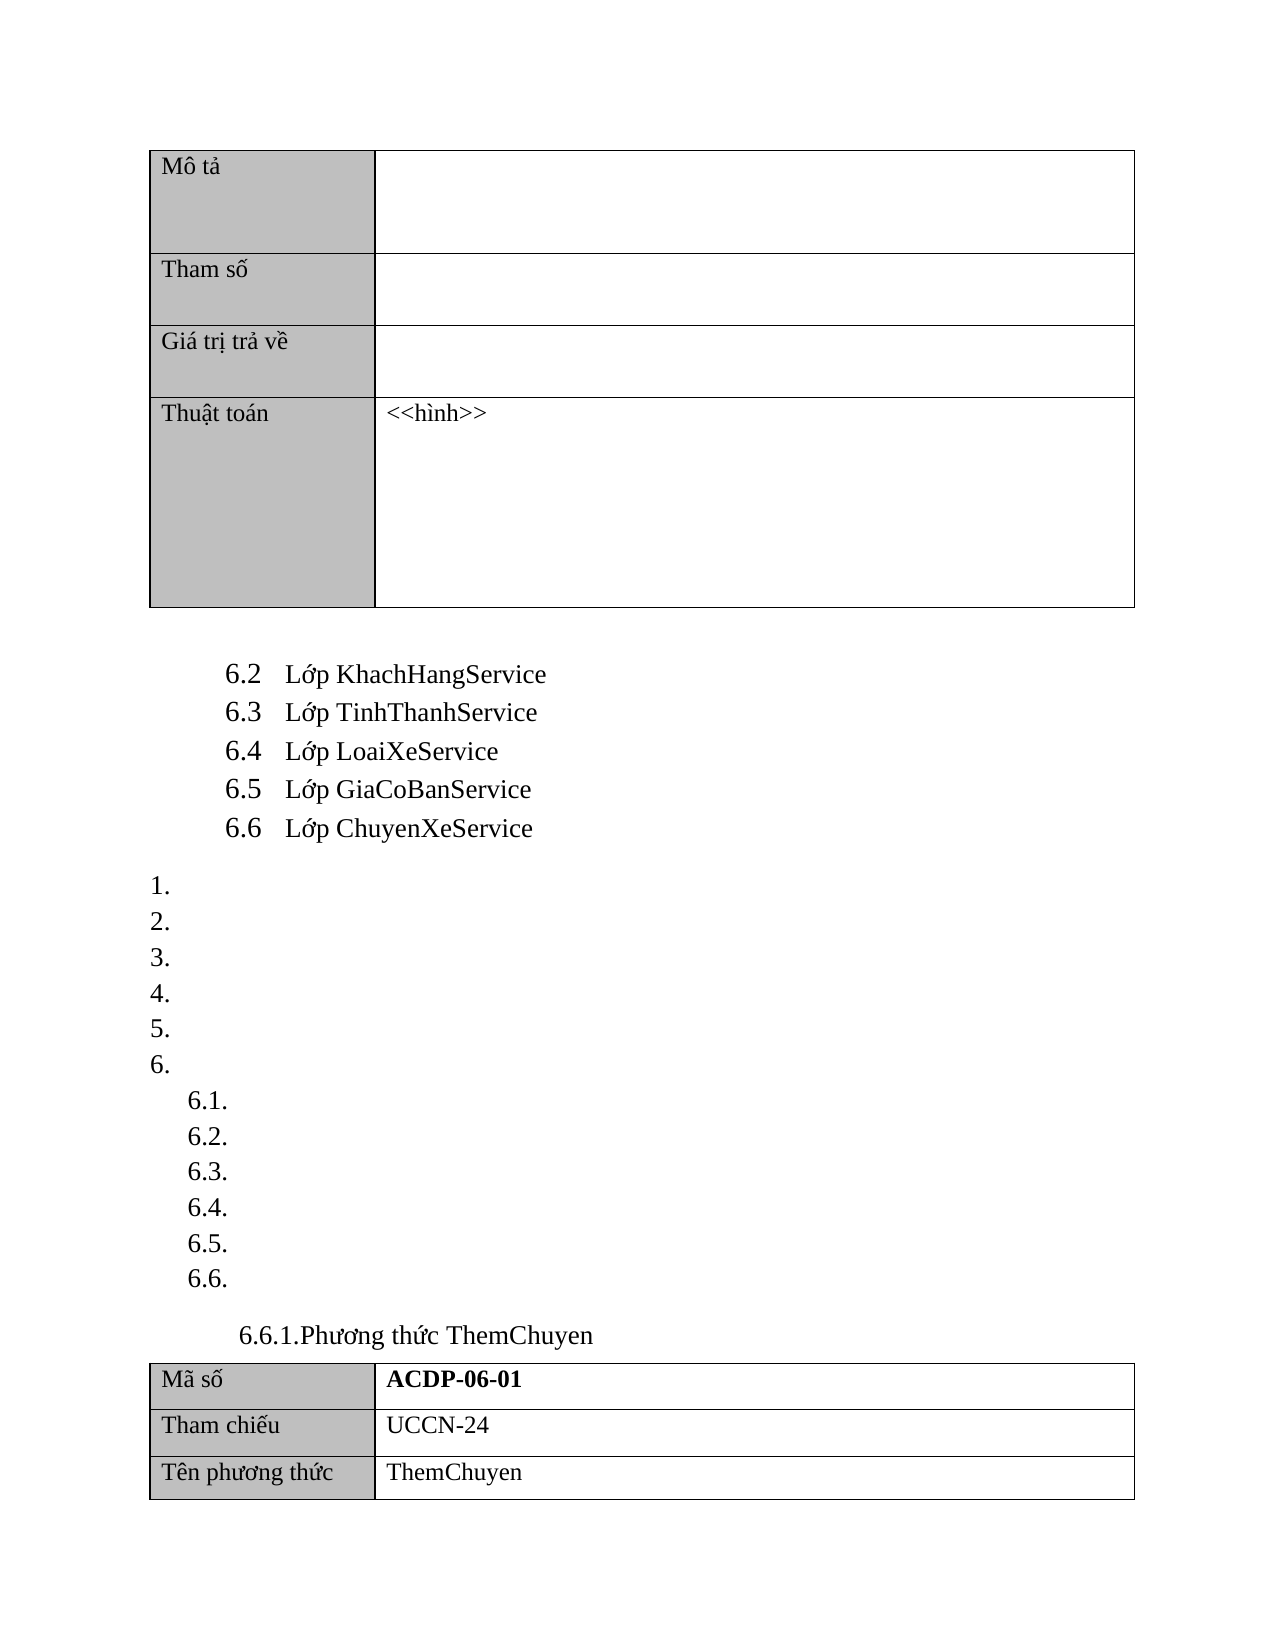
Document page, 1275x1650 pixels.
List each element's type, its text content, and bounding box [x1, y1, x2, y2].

table_cell UCCN-24 [376, 1410, 1134, 1456]
table_cell Tên phương thức [151, 1457, 374, 1499]
table_cell Tham chiếu [151, 1410, 374, 1456]
table_cell ThemChuyen [376, 1457, 1134, 1499]
table_cell Thuật toán [151, 398, 374, 607]
table_cell Tham số [151, 254, 374, 325]
table_header ACDP-06-01 [376, 1364, 1134, 1409]
table_cell [376, 151, 1134, 253]
text Lớp TinhThanhService [225, 694, 1125, 728]
text Lớp ChuyenXeService [225, 810, 1125, 844]
table_cell [376, 326, 1134, 397]
text Lớp GiaCoBanService [225, 772, 1125, 805]
table_cell [376, 254, 1134, 325]
table_header Mã số [151, 1364, 374, 1409]
list Phương thức ThemChuyen [238, 1319, 1125, 1350]
text Lớp KhachHangService [225, 656, 1125, 689]
text Lớp LoaiXeService [225, 733, 1125, 767]
table_cell Mô tả [151, 151, 374, 253]
table_cell <<hình>> [376, 398, 1134, 607]
table_cell Giá trị trả về [151, 326, 374, 397]
